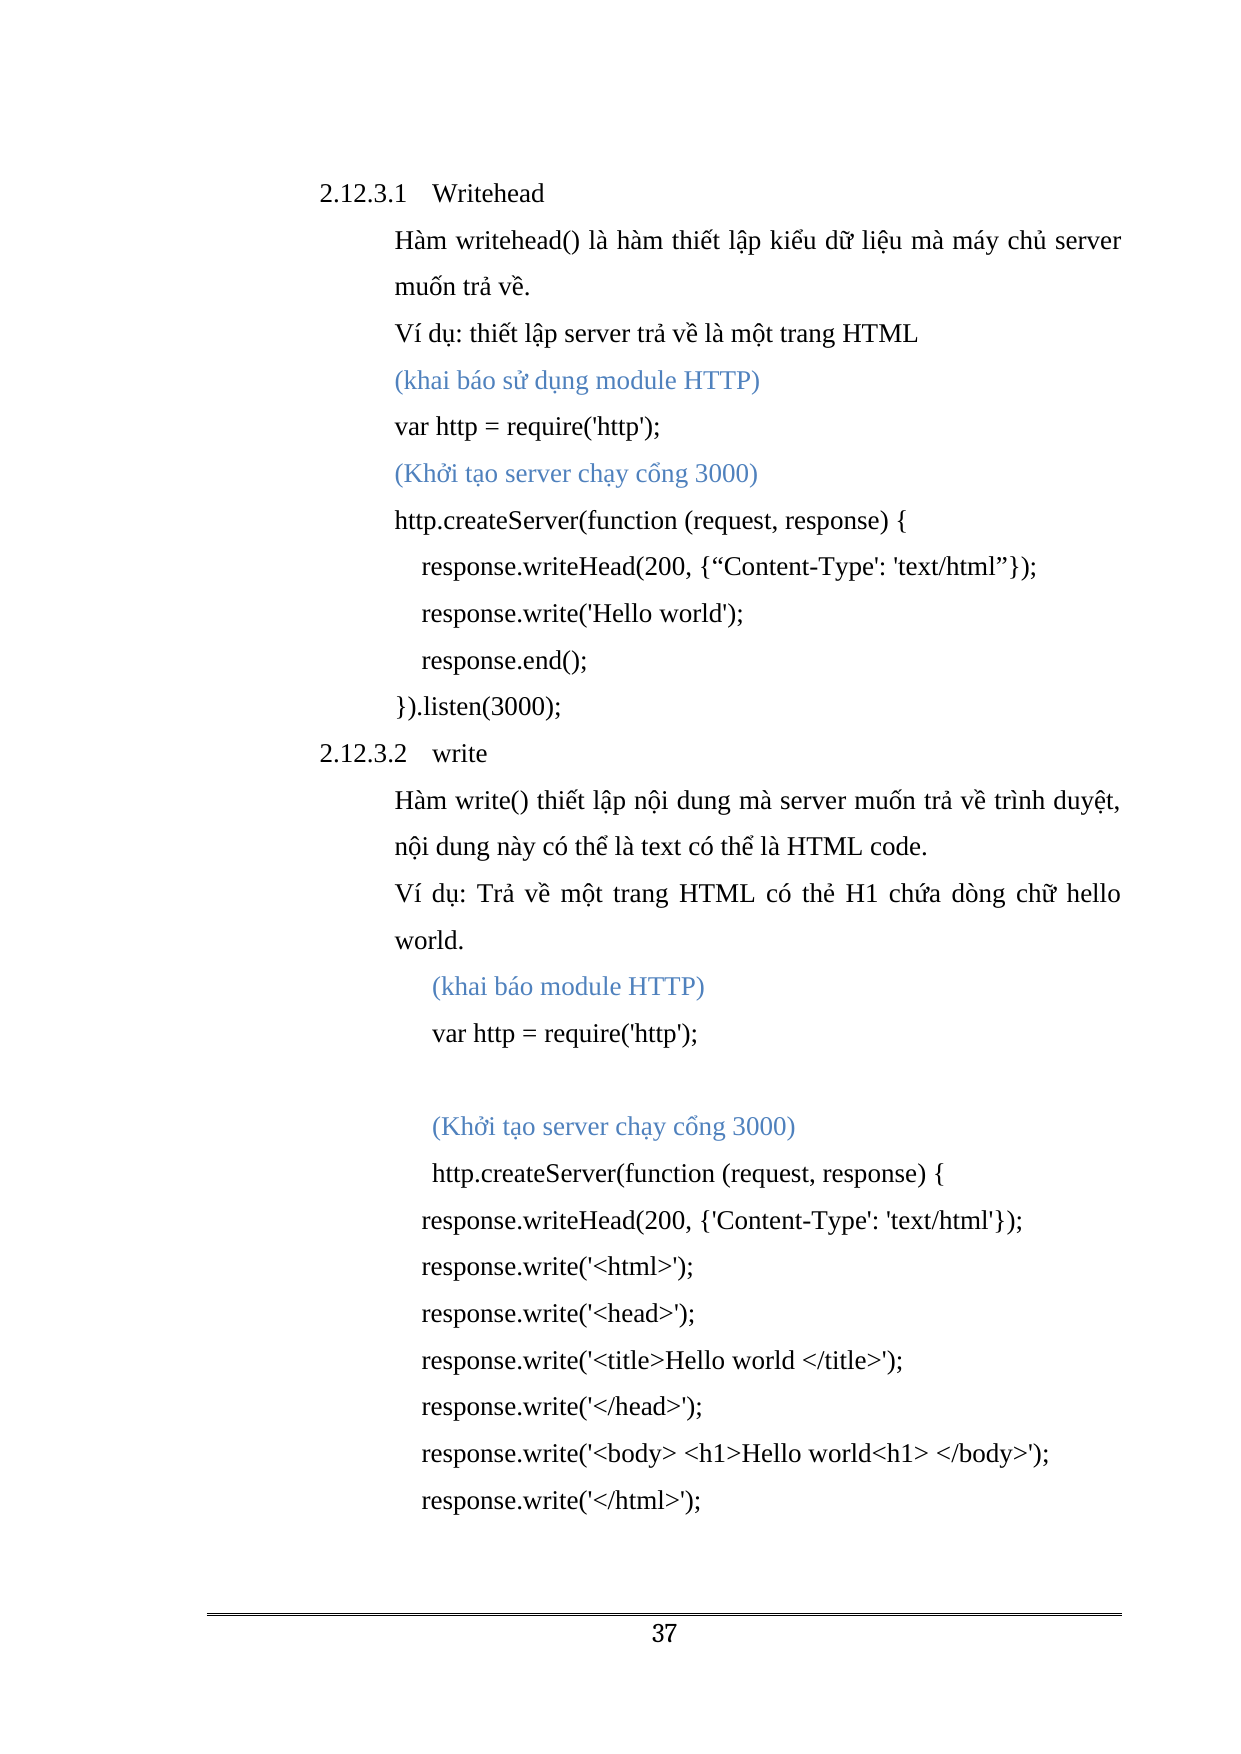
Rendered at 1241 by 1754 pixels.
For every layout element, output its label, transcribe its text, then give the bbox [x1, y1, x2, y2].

list response.write('<body> <h1>Hello world<h1> </body>'); [394, 1437, 1122, 1468]
list (Khởi tạo server chạy cổng 3000) [394, 1111, 1122, 1142]
list response.write('<title>Hello world </title>'); [394, 1344, 1122, 1375]
list Ví dụ: thiết lập server trả về là một trang HTML [394, 317, 1122, 348]
list Ví dụ: Trả về một trang HTML có thẻ H1 chứa dòng chữ hello world. [394, 877, 1122, 955]
list (Khởi tạo server chạy cổng 3000) [394, 457, 1122, 488]
list response.writeHead(200, {'Content-Type': 'text/html'}); [394, 1204, 1122, 1235]
list write [319, 737, 1122, 768]
list response.end(); [394, 644, 1122, 675]
list (khai báo module HTTP) [394, 971, 1122, 1002]
list (khai báo sử dụng module HTTP) [394, 364, 1122, 395]
list var http = require('http'); [394, 411, 1122, 442]
list http.createServer(function (request, response) { [394, 1157, 1122, 1188]
list http.createServer(function (request, response) { [394, 504, 1122, 535]
list response.write('<html>'); [394, 1251, 1122, 1282]
list response.write('</html>'); [394, 1484, 1122, 1515]
list var http = require('http'); [394, 1017, 1122, 1048]
list response.write('<head>'); [394, 1297, 1122, 1328]
list response.write('Hello world'); [394, 597, 1122, 628]
list Hàm writehead() là hàm thiết lập kiểu dữ liệu mà máy chủ server muốn trả về. [394, 224, 1122, 302]
list response.writeHead(200, {“Content-Type': 'text/html”}); [394, 551, 1122, 582]
list }).listen(3000); [394, 691, 1122, 722]
list response.write('</head>'); [394, 1391, 1122, 1422]
list Writehead [319, 177, 1122, 208]
list Hàm write() thiết lập nội dung mà server muốn trả về trình duyệt, nội dung này có thể là text có thể là HTML code. [394, 784, 1122, 862]
